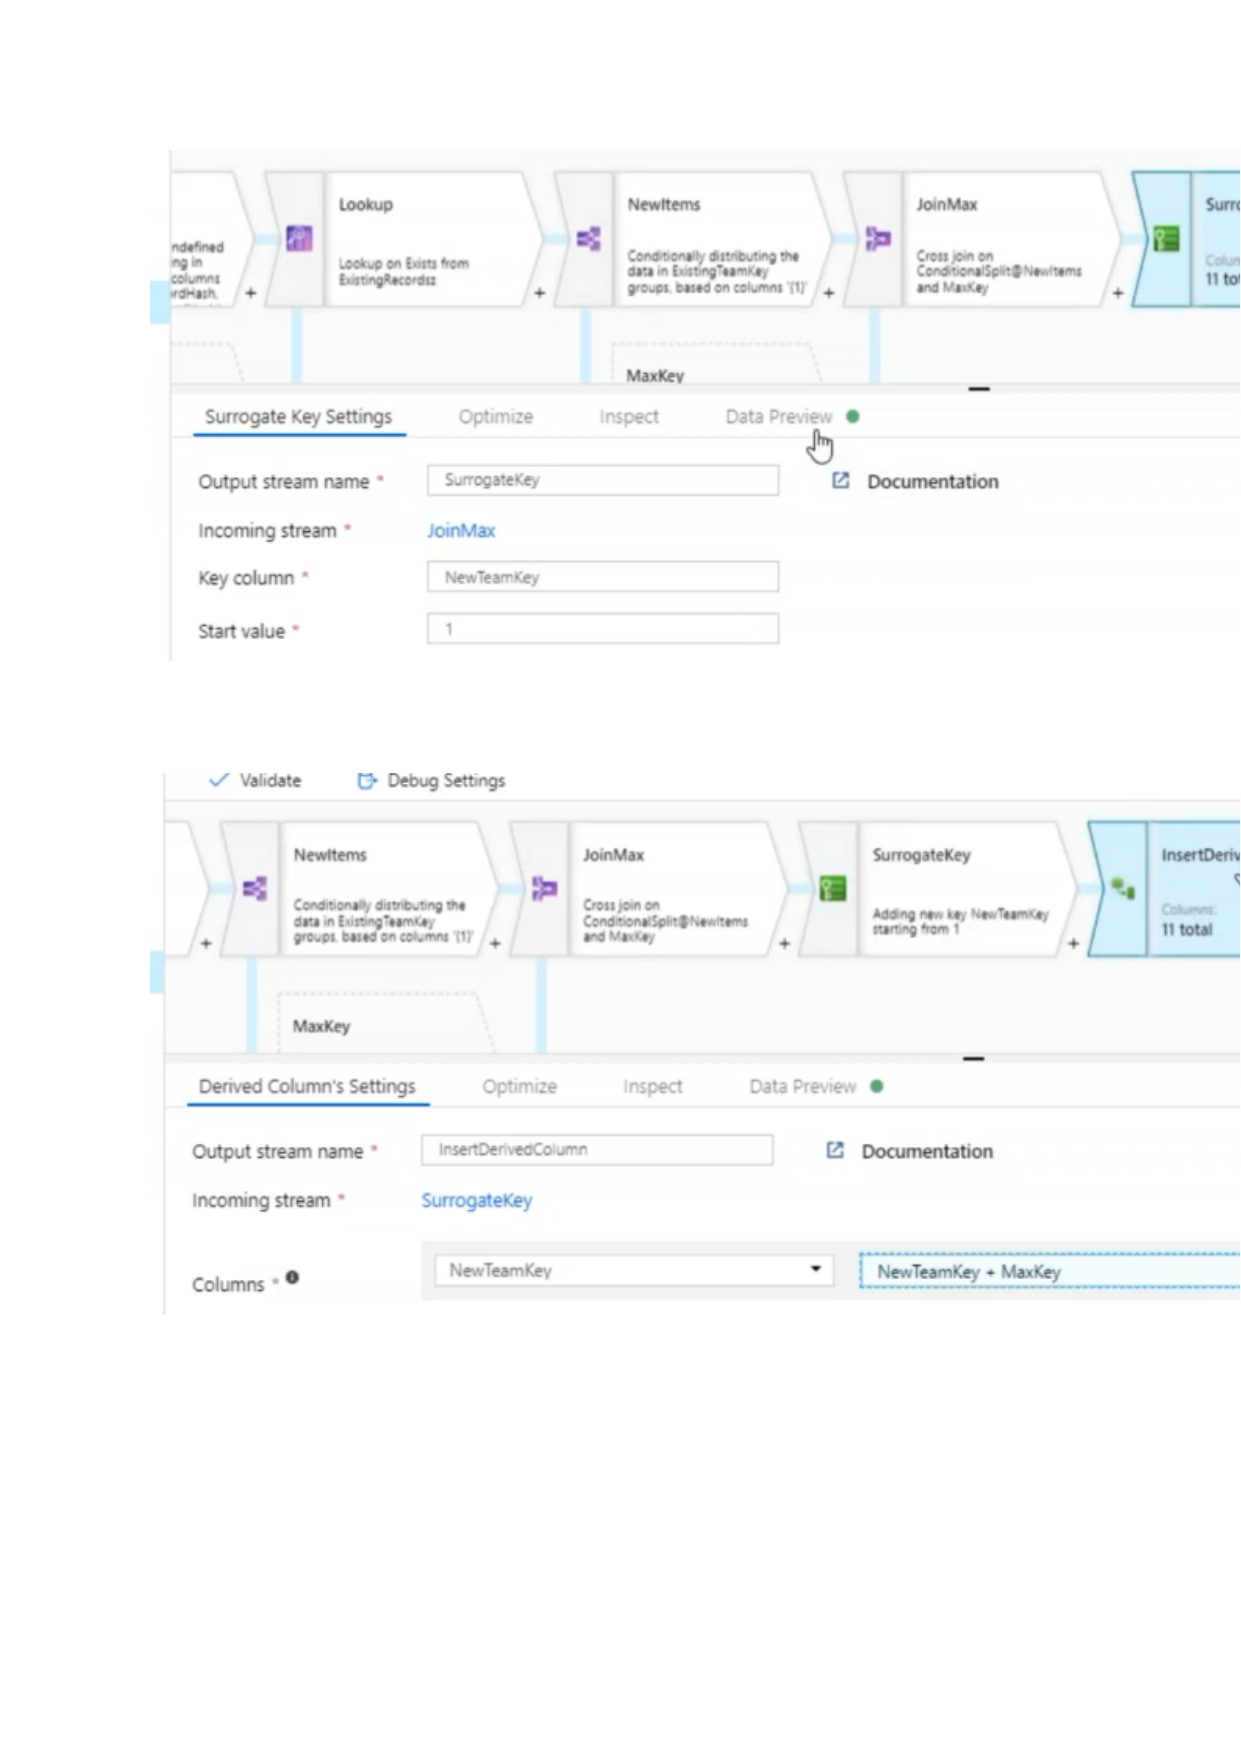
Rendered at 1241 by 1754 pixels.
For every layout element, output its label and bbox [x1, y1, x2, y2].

picture [150, 150, 1241, 661]
picture [150, 773, 1241, 1315]
